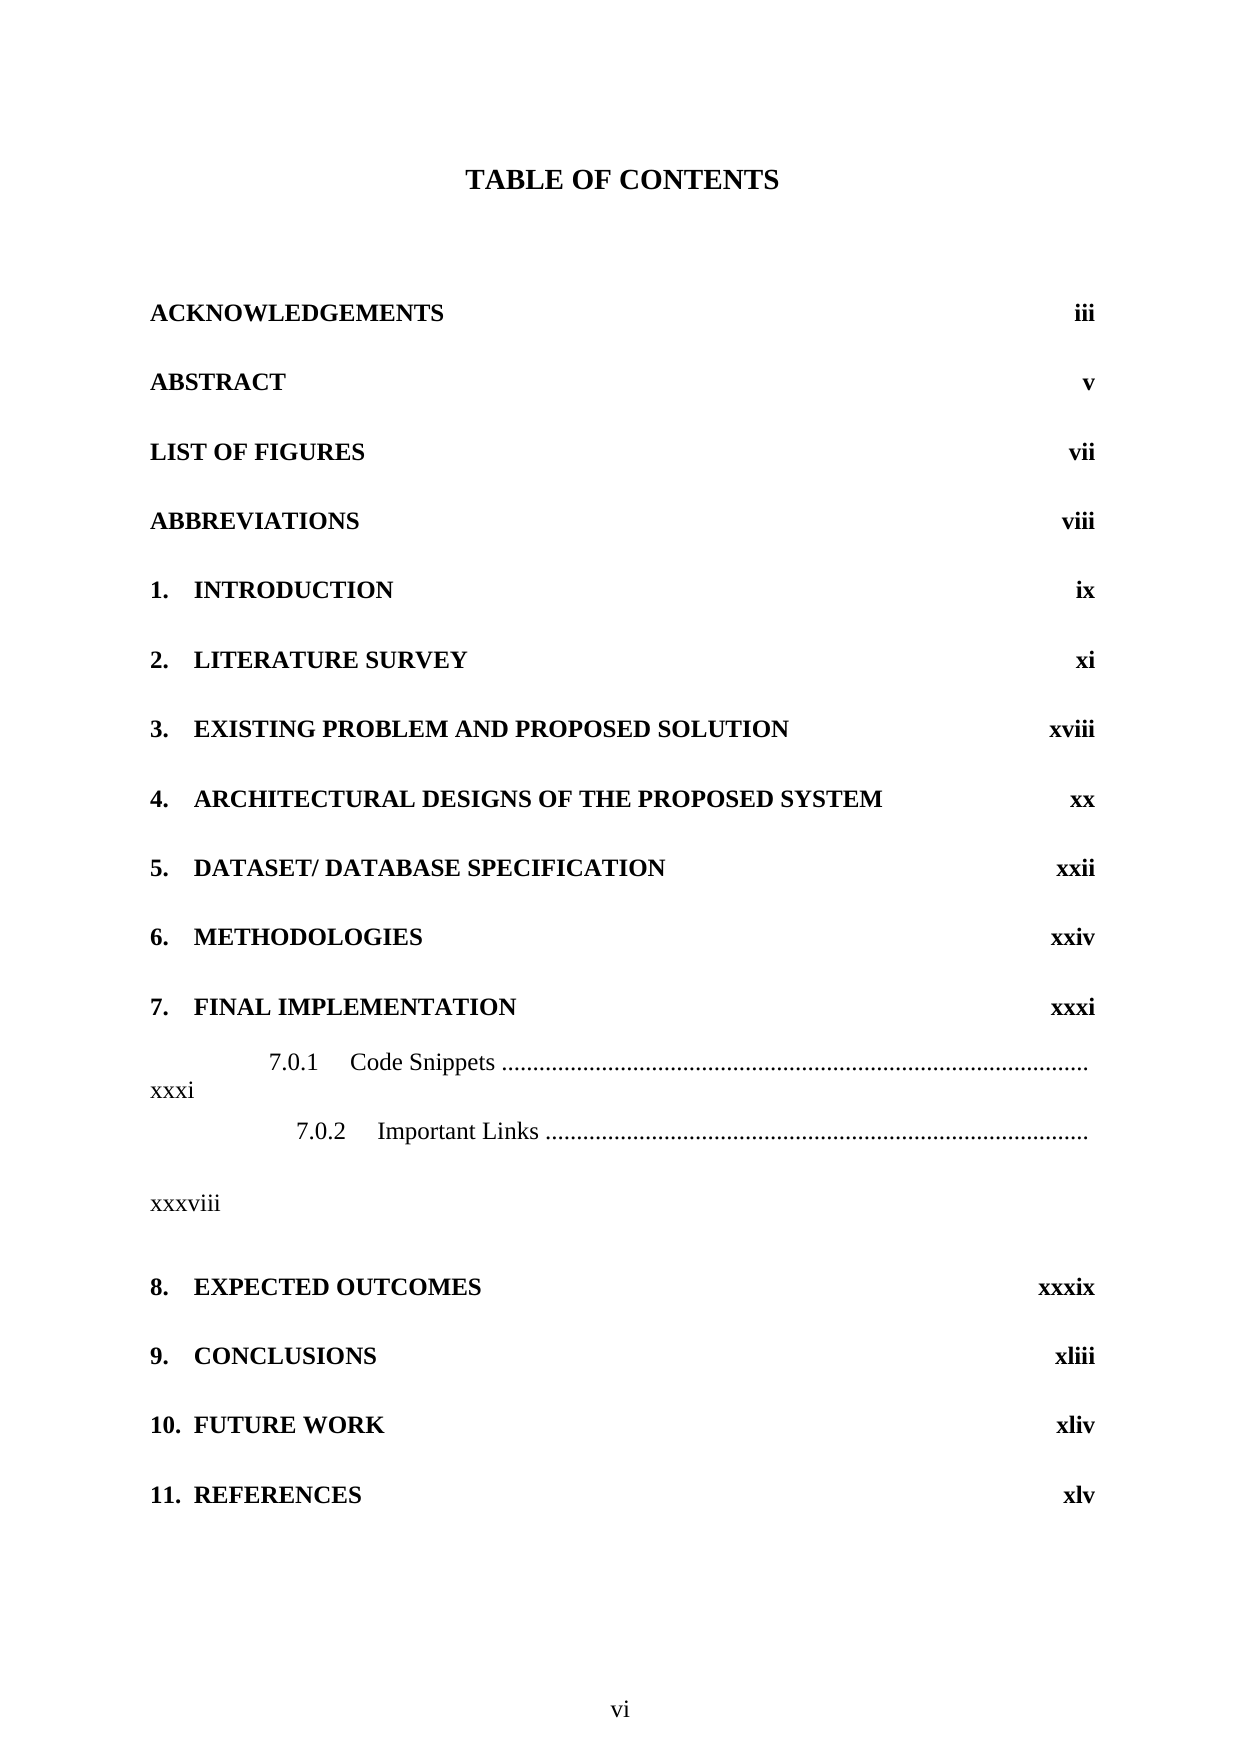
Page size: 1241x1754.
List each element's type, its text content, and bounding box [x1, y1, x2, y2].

text 11. REFERENCES xlv [150, 1480, 1094, 1509]
text 8. EXPECTED OUTCOMES xxxix [150, 1272, 1094, 1301]
text 9. CONCLUSIONS xliii [150, 1341, 1094, 1370]
text 4. ARCHITECTURAL DESIGNS OF THE PROPOSED SYSTEM xx [150, 784, 1094, 812]
text 7.0.2 Important Links ....................................................................................... xxxviii [150, 1116, 1094, 1217]
text 3. EXISTING PROBLEM AND PROPOSED SOLUTION xviii [150, 714, 1094, 743]
text LIST OF FIGURES vii [150, 437, 1094, 466]
text 5. DATASET/ DATABASE SPECIFICATION xxii [150, 853, 1094, 882]
text 7. FINAL IMPLEMENTATION xxxi [150, 992, 1094, 1021]
text 7.0.1 Code Snippets .............................................................................................. xxxi [150, 1047, 1094, 1104]
text 10. FUTURE WORK xliv [150, 1411, 1094, 1439]
text ABSTRACT v [150, 367, 1094, 396]
text TABLE OF CONTENTS [150, 162, 1094, 195]
text 2. LITERATURE SURVEY xi [150, 645, 1094, 674]
text 6. METHODOLOGIES xxiv [150, 922, 1094, 951]
text ACKNOWLEDGEMENTS iii [150, 298, 1094, 327]
text 1. INTRODUCTION ix [150, 576, 1094, 604]
text ABBREVIATIONS viii [150, 506, 1094, 535]
